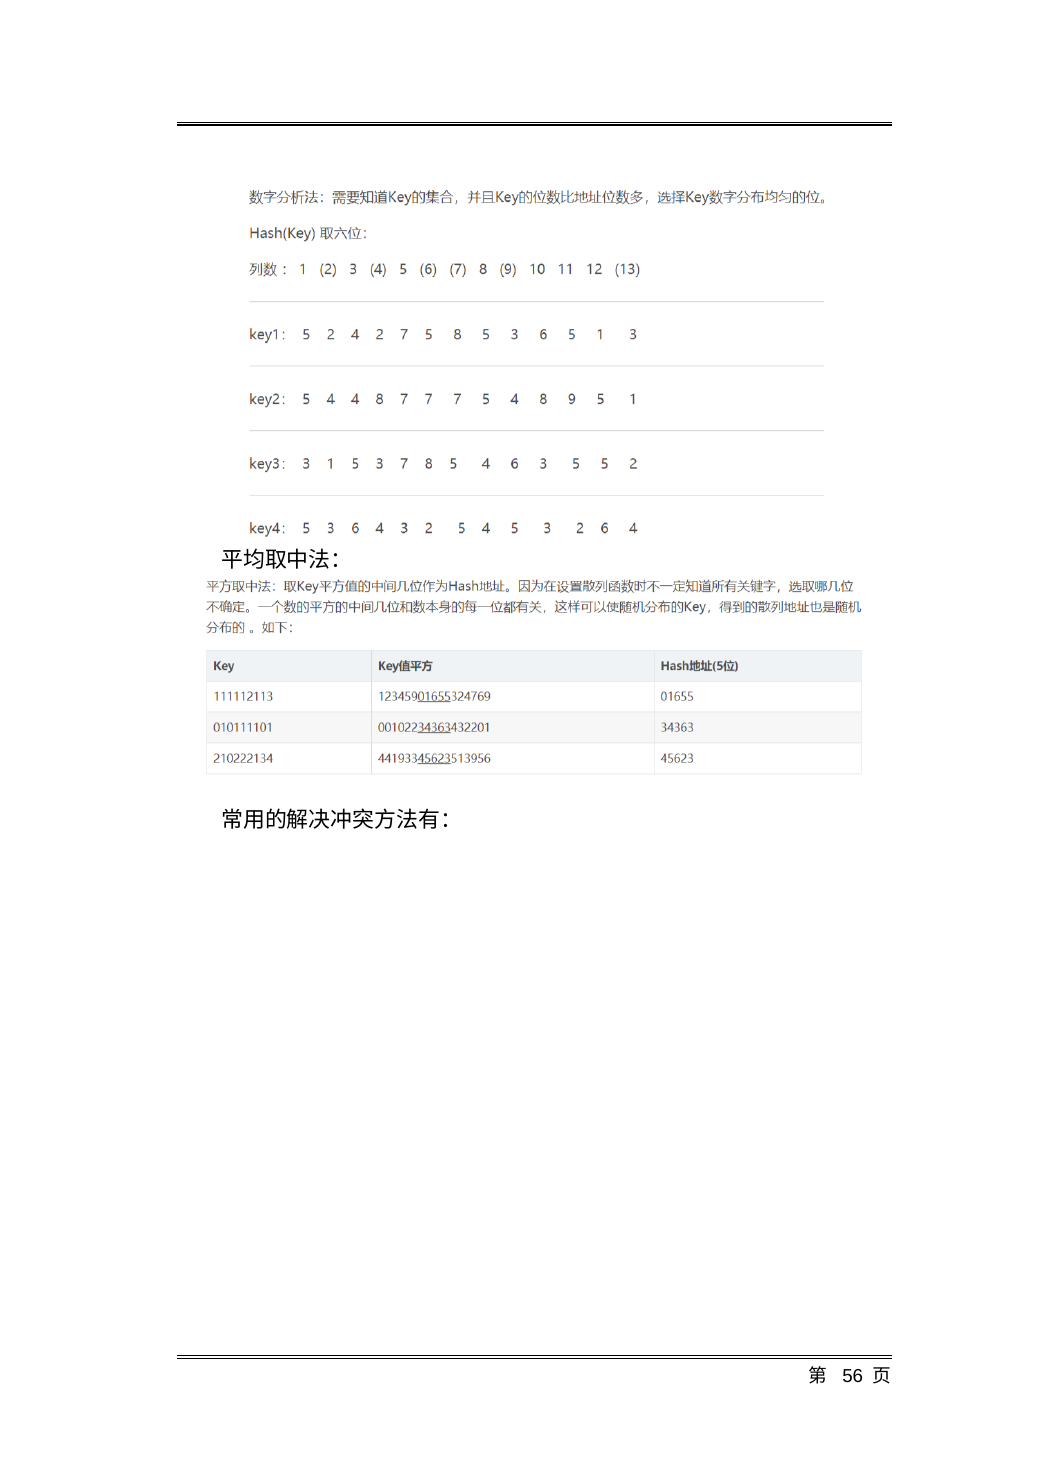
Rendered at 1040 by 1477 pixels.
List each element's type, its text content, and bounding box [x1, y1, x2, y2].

text 常用的解决冲突方法有： [177, 802, 892, 834]
picture [245, 184, 824, 541]
text 平均取中法： [177, 542, 892, 574]
picture [203, 574, 865, 779]
